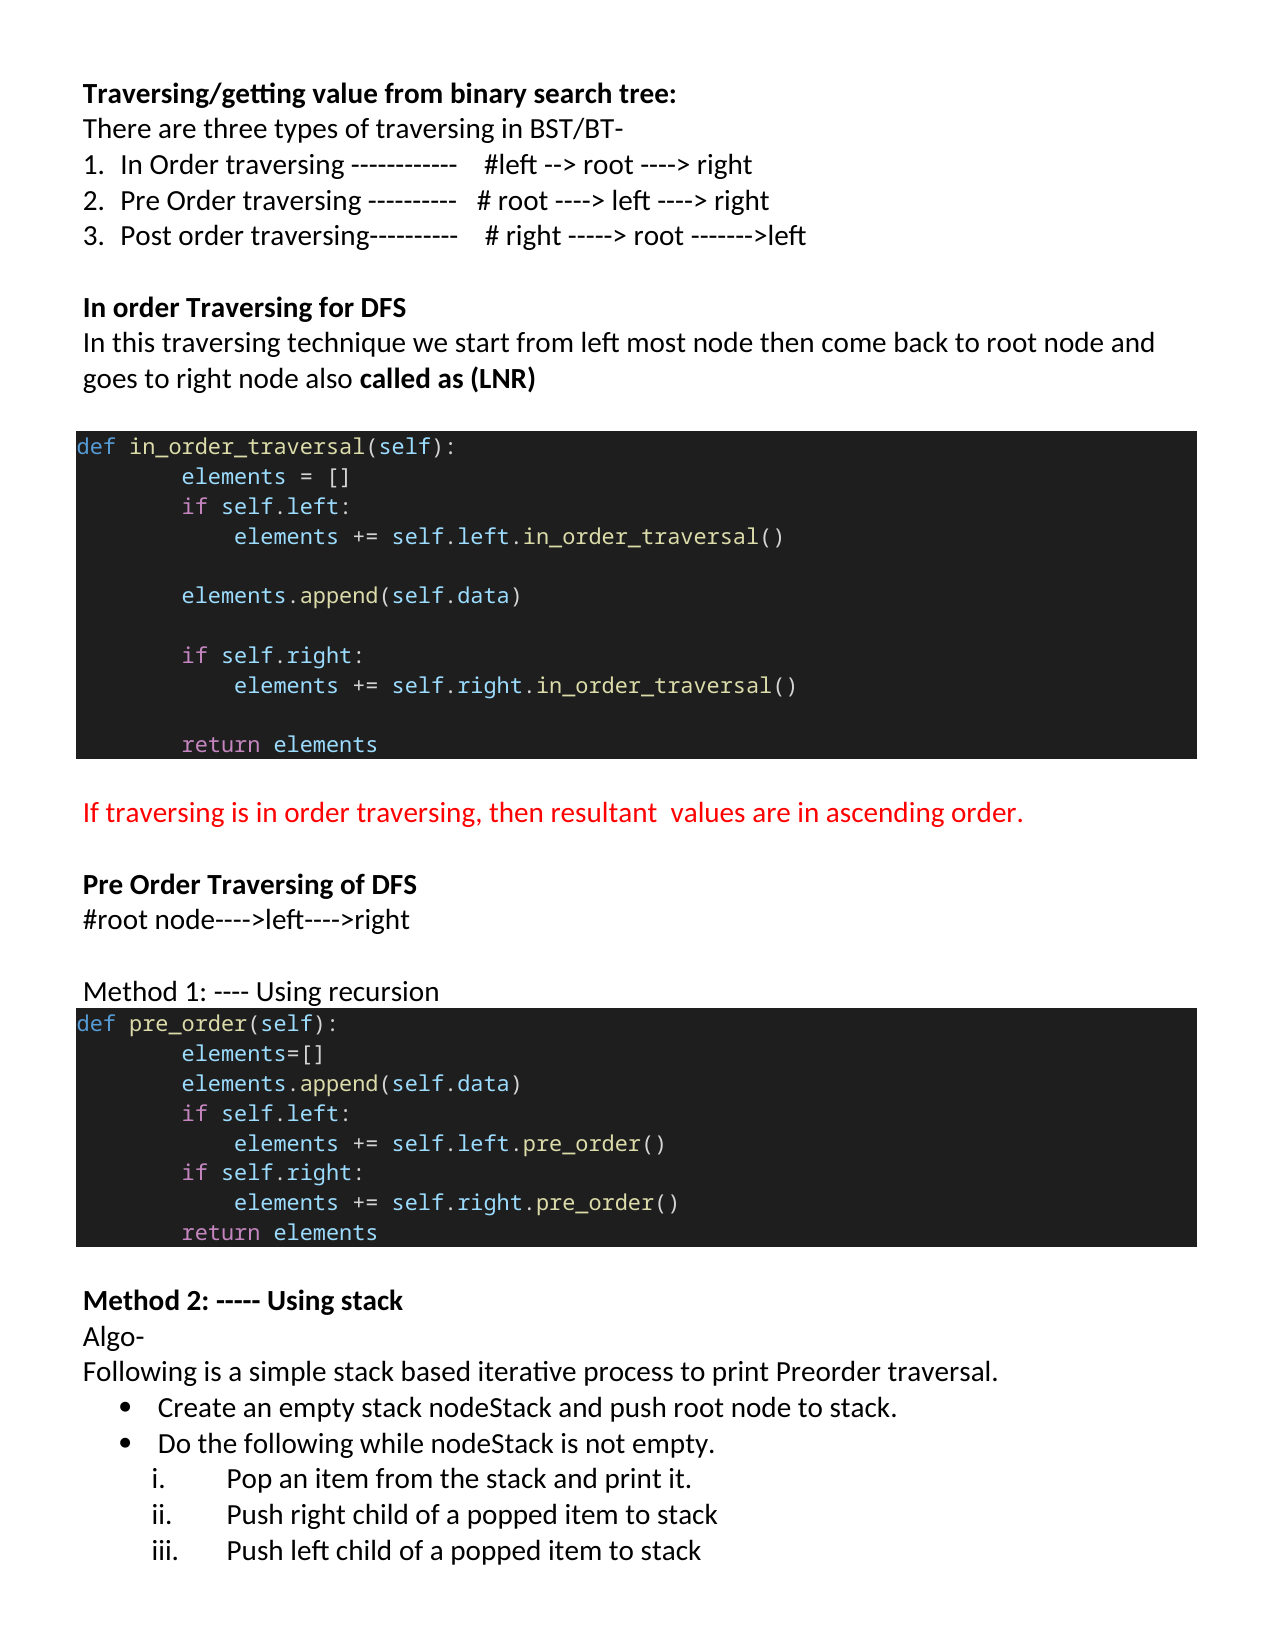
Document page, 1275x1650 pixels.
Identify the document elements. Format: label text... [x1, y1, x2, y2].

text def pre_order(self): [76, 1008, 1197, 1038]
text def in_order_traversal(self): [76, 431, 1197, 461]
text In this traversing technique we start from left most node then come back to root node and goes to right node also called as (LNR) [83, 324, 1197, 396]
list Do the following while nodeStack is not empty. [120, 1425, 1197, 1460]
list Create an empty stack nodeStack and push root node to stack. [120, 1389, 1197, 1425]
text return elements [76, 729, 1197, 759]
text If traversing is in order traversing, then resultant values are in ascending order. [83, 794, 1197, 830]
text Pre Order Traversing of DFS [83, 866, 1197, 901]
text Traversing/getting value from binary search tree: [83, 75, 1197, 111]
text if self.left: [76, 1098, 1197, 1127]
text #root node---->left---->right [83, 901, 1197, 937]
text elements += self.left.pre_order() [76, 1127, 1197, 1157]
text Following is a simple stack based iterative process to print Preorder traversal. [83, 1353, 1197, 1389]
list Pre Order traversing ---------- # root ----> left ----> right [83, 182, 1197, 217]
list Push right child of a popped item to stack [151, 1496, 1197, 1532]
text elements.append(self.data) [76, 1068, 1197, 1098]
list Post order traversing---------- # right -----> root ------->left [83, 217, 1197, 253]
text Method 2: ----- Using stack [83, 1247, 1197, 1318]
text In order Traversing for DFS [83, 289, 1197, 324]
text elements = [] [76, 461, 1197, 491]
text if self.right: [76, 640, 1197, 669]
text Method 1: ---- Using recursion [83, 973, 1197, 1008]
text There are three types of traversing in BST/BT- [83, 111, 1197, 146]
text return elements [76, 1217, 1197, 1247]
text if self.left: [76, 491, 1197, 521]
text elements += self.right.in_order_traversal() [76, 669, 1197, 699]
list Pop an item from the stack and print it. [151, 1460, 1197, 1496]
list In Order traversing ------------ #left --> root ----> right [83, 146, 1197, 182]
text elements += self.right.pre_order() [76, 1187, 1197, 1217]
text if self.right: [76, 1157, 1197, 1187]
list Push left child of a popped item to stack [151, 1532, 1197, 1567]
text elements += self.left.in_order_traversal() [76, 521, 1197, 550]
text Algo- [83, 1318, 1197, 1353]
text elements.append(self.data) [76, 580, 1197, 610]
text elements=[] [76, 1038, 1197, 1068]
